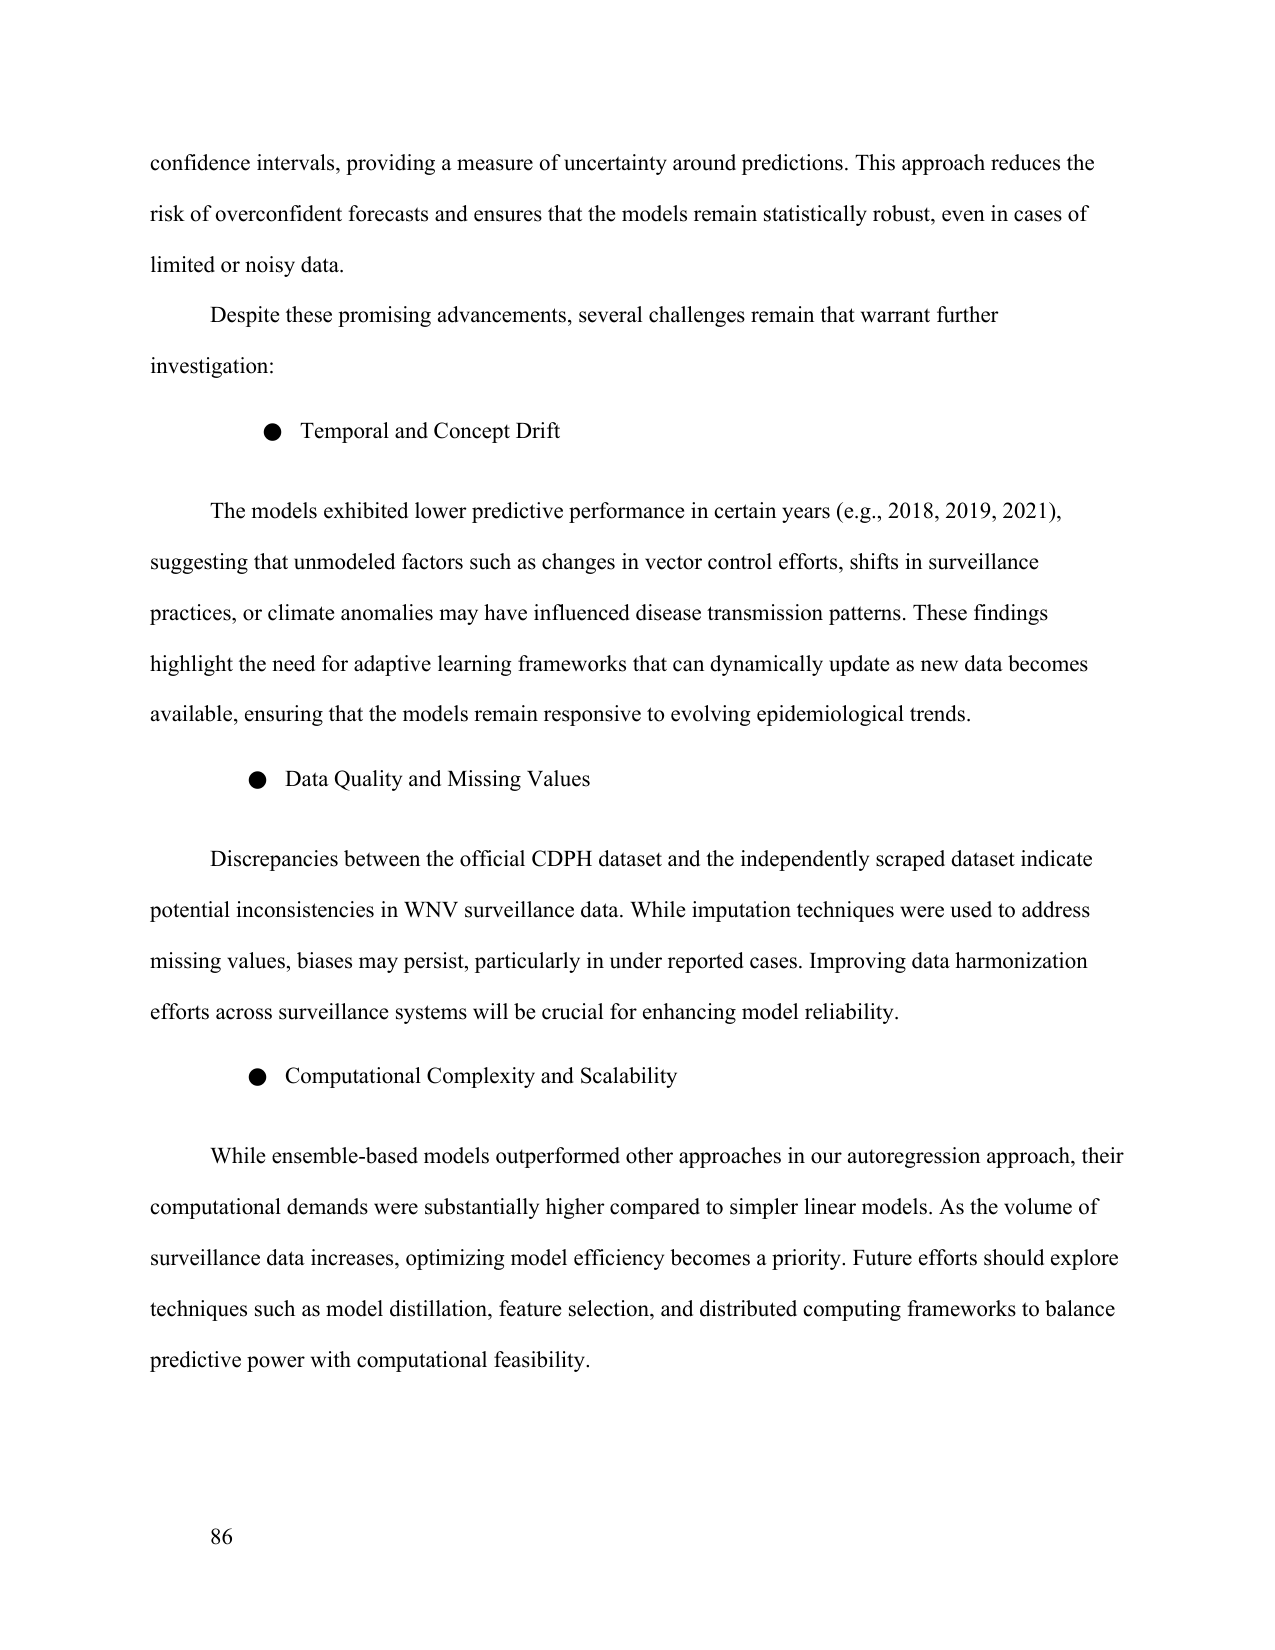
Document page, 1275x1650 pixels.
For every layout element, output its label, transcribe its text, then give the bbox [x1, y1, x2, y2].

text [150, 150, 1125, 277]
list Data Quality and Missing Values [247, 752, 1125, 799]
text While ensemble-based models outperformed other approaches in our autoregression approach, their computational demands were substantially higher compared to simpler linear models. As the volume of surveillance data increases, optimizing model efficiency becomes a priority. Future efforts should explore techniques such as model distillation, feature selection, and distributed computing frameworks to balance predictive power with computational feasibility. [150, 1143, 1125, 1372]
list Computational Complexity and Scalability [247, 1049, 1125, 1097]
text Discrepancies between the official CDPH dataset and the independently scraped dataset indicate potential inconsistencies in WNV surveillance data. While imputation techniques were used to address missing values, biases may persist, particularly in under reported cases. Improving data harmonization efforts across surveillance systems will be crucial for enhancing model reliability. [150, 846, 1125, 1024]
text The models exhibited lower predictive performance in certain years (e.g., 2018, 2019, 2021), suggesting that unmodeled factors such as changes in vector control efforts, shifts in surveillance practices, or climate anomalies may have influenced disease transmission patterns. These findings highlight the need for adaptive learning frameworks that can dynamically update as new data becomes available, ensuring that the models remain responsive to evolving epidemiological trends. [150, 498, 1125, 727]
list Temporal and Concept Drift [225, 404, 1125, 451]
text Despite these promising advancements, several challenges remain that warrant further investigation: [150, 302, 1125, 379]
